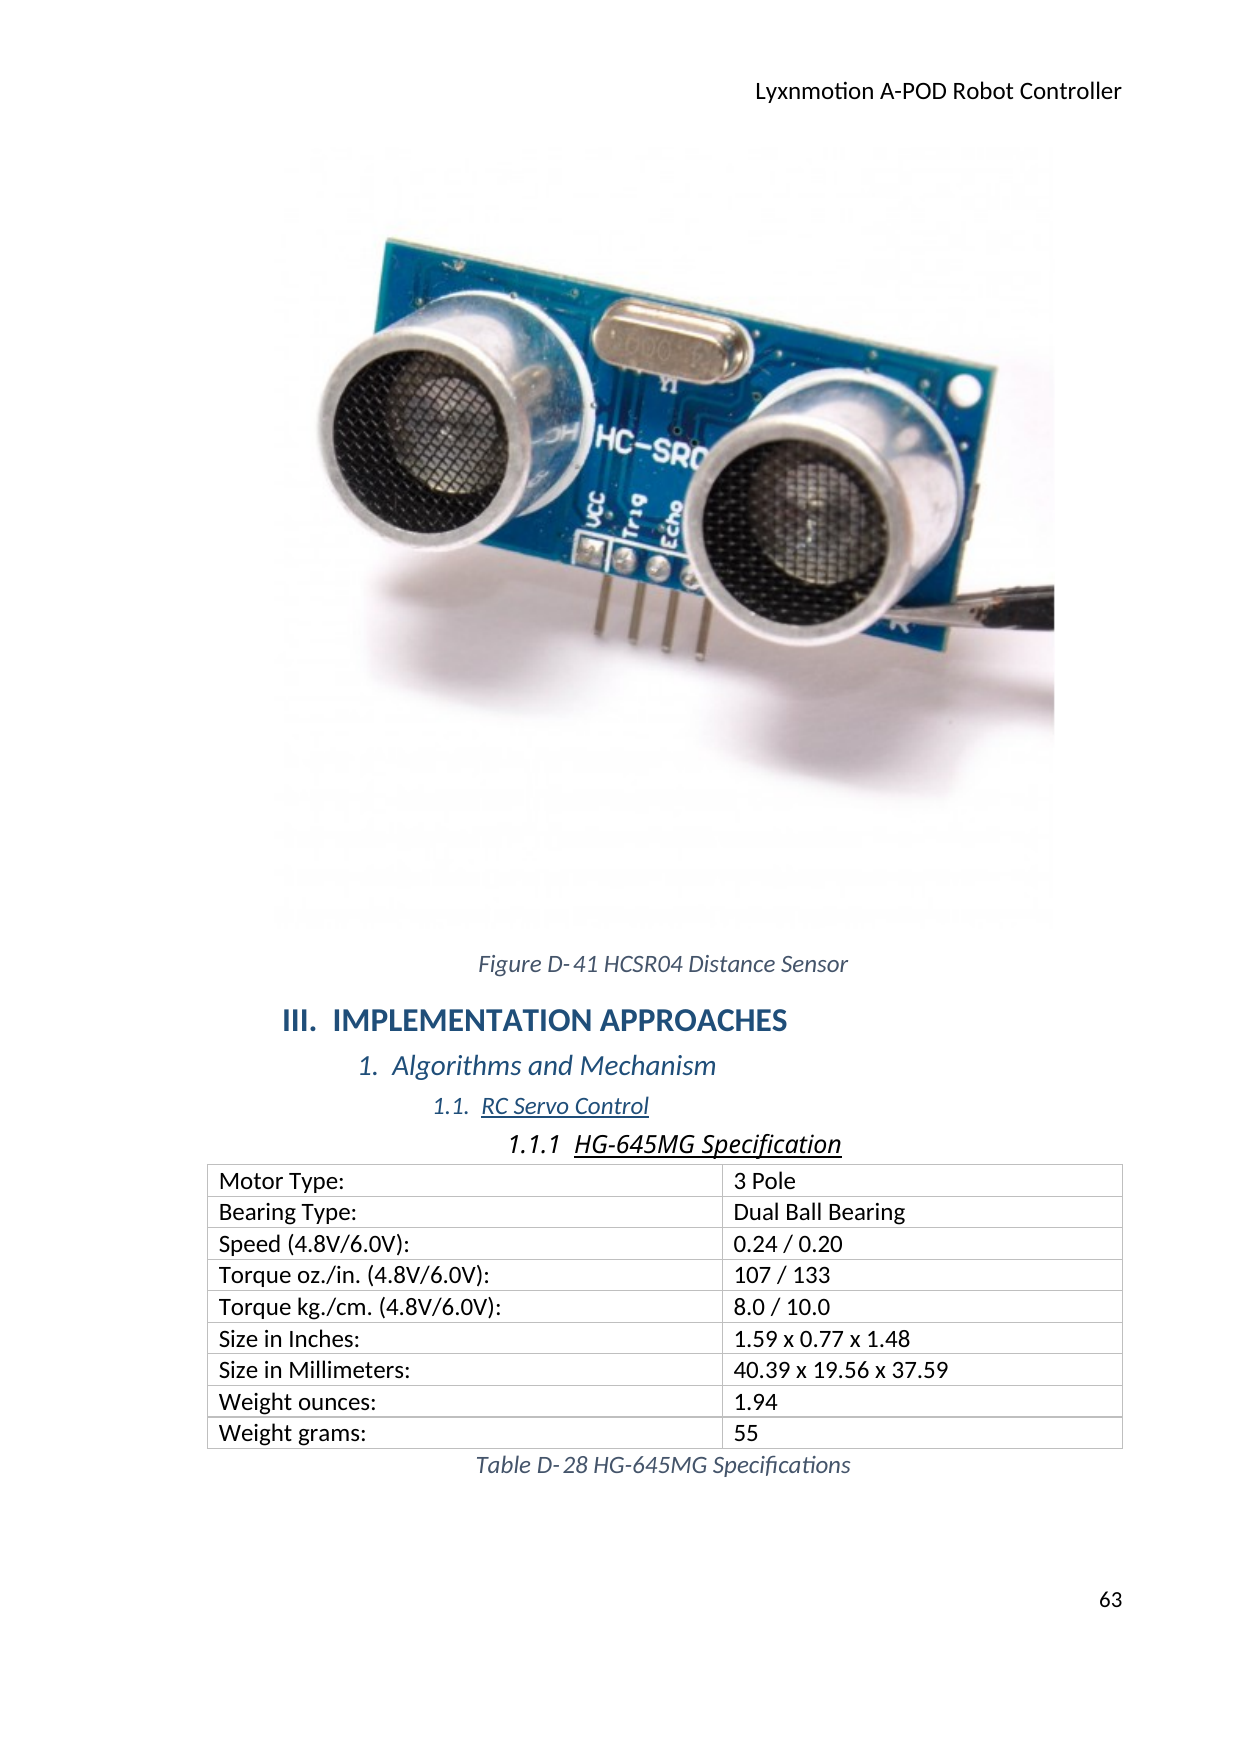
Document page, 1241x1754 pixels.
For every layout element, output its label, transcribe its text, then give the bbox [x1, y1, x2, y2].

table_cell Bearing Type: [208, 1197, 722, 1227]
subtitle HG-645MG Specification [507, 1127, 1122, 1161]
subtitle IMPLEMENTATION APPROACHES [282, 999, 1122, 1040]
table_cell 40.39 x 19.56 x 37.59 [723, 1354, 1122, 1385]
table_cell Size in Inches: [208, 1323, 722, 1353]
picture [273, 147, 1055, 929]
subtitle Algorithms and Mechanism [357, 1047, 1122, 1083]
table_cell Torque kg./cm. (4.8V/6.0V): [208, 1291, 722, 1322]
table_header Motor Type: [208, 1165, 722, 1196]
table_cell Dual Ball Bearing [723, 1197, 1122, 1227]
table_cell Size in Millimeters: [208, 1354, 722, 1385]
table_cell Speed (4.8V/6.0V): [208, 1228, 722, 1259]
table_cell Weight grams: [208, 1418, 722, 1448]
table_cell 107 / 133 [723, 1260, 1122, 1290]
text Figure D-9 HCSR04 Distance Sensor [207, 948, 1122, 978]
text Table D-1 HG-645MG Specifications [207, 1449, 1122, 1479]
table_header 3 Pole [723, 1165, 1122, 1196]
table_cell 1.59 x 0.77 x 1.48 [723, 1323, 1122, 1353]
table_cell 55 [723, 1418, 1122, 1448]
subtitle RC Servo Control [432, 1090, 1122, 1121]
table_cell 1.94 [723, 1386, 1122, 1416]
table_cell Weight ounces: [208, 1386, 722, 1416]
table_cell 0.24 / 0.20 [723, 1228, 1122, 1259]
table_cell Torque oz./in. (4.8V/6.0V): [208, 1260, 722, 1290]
table_cell 8.0 / 10.0 [723, 1291, 1122, 1322]
